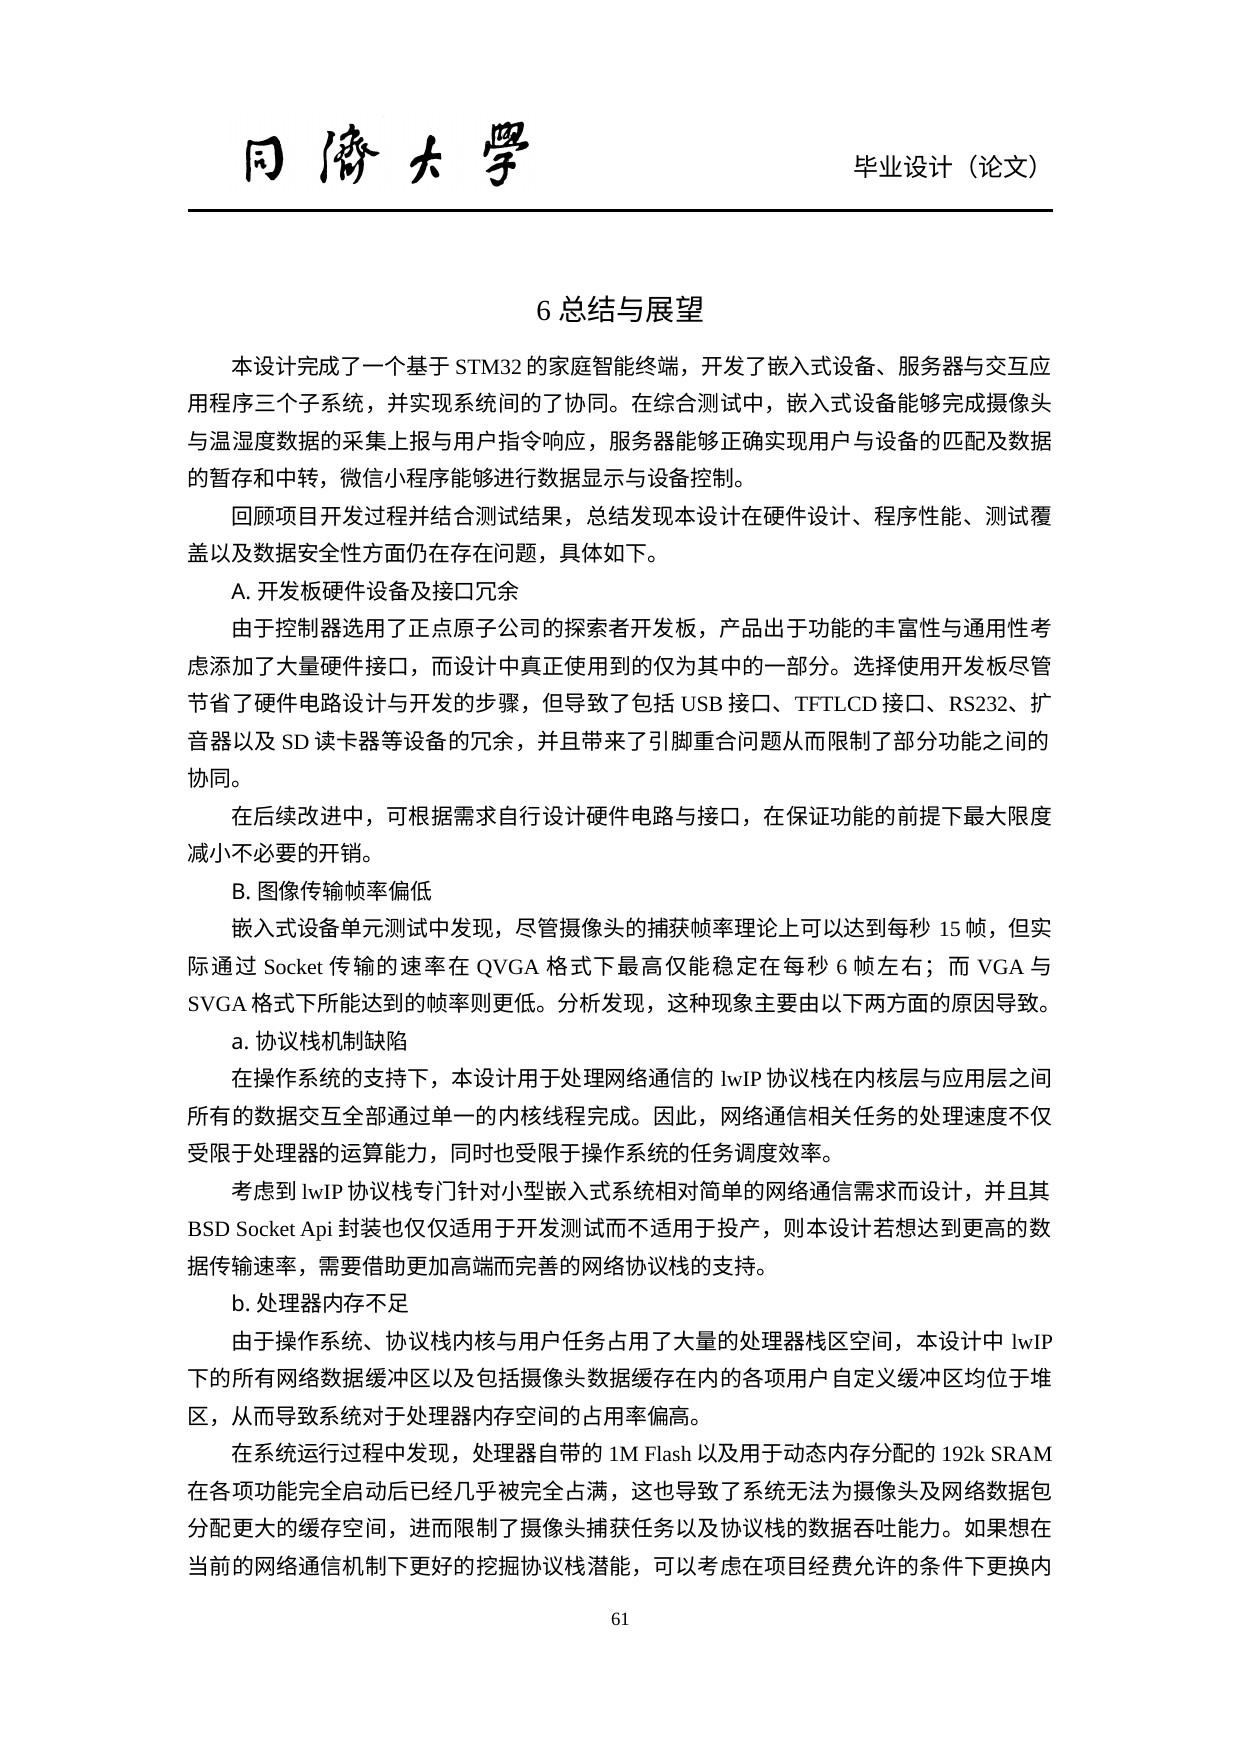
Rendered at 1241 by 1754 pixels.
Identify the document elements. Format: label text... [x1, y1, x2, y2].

text 本设计完成了一个基于STM32的家庭智能终端，开发了嵌入式设备、服务器与交互应用程序三个子系统，并实现系统间的了协同。在综合测试中，嵌入式设备能够完成摄像头与温湿度数据的采集上报与用户指令响应，服务器能够正确实现用户与设备的匹配及数据的暂存和中转，微信小程序能够进行数据显示与设备控制。 [187, 344, 1053, 494]
text 考虑到lwIP协议栈专门针对小型嵌入式系统相对简单的网络通信需求而设计，并且其BSD Socket Api封装也仅仅适用于开发测试而不适用于投产，则本设计若想达到更高的数据传输速率，需要借助更加高端而完善的网络协议栈的支持。 [187, 1169, 1053, 1282]
text b. 处理器内存不足 [187, 1282, 1053, 1319]
text a. 协议栈机制缺陷 [187, 1019, 1053, 1057]
text 由于操作系统、协议栈内核与用户任务占用了大量的处理器栈区空间，本设计中lwIP下的所有网络数据缓冲区以及包括摄像头数据缓存在内的各项用户自定义缓冲区均位于堆区，从而导致系统对于处理器内存空间的占用率偏高。 [187, 1319, 1053, 1432]
text A. 开发板硬件设备及接口冗余 [187, 569, 1053, 607]
text 回顾项目开发过程并结合测试结果，总结发现本设计在硬件设计、程序性能、测试覆盖以及数据安全性方面仍在存在问题，具体如下。 [187, 494, 1053, 569]
text B. 图像传输帧率偏低 [187, 869, 1053, 907]
text 在后续改进中，可根据需求自行设计硬件电路与接口，在保证功能的前提下最大限度减小不必要的开销。 [187, 794, 1053, 869]
text 由于控制器选用了正点原子公司的探索者开发板，产品出于功能的丰富性与通用性考虑添加了大量硬件接口，而设计中真正使用到的仅为其中的一部分。选择使用开发板尽管节省了硬件电路设计与开发的步骤，但导致了包括USB接口、TFTLCD接口、RS232、扩音器以及SD读卡器等设备的冗余，并且带来了引脚重合问题从而限制了部分功能之间的协同。 [187, 607, 1053, 794]
picture [224, 113, 547, 193]
text 6 总结与展望 [187, 290, 1053, 327]
text 在操作系统的支持下，本设计用于处理网络通信的lwIP协议栈在内核层与应用层之间所有的数据交互全部通过单一的内核线程完成。因此，网络通信相关任务的处理速度不仅受限于处理器的运算能力，同时也受限于操作系统的任务调度效率。 [187, 1057, 1053, 1169]
text 嵌入式设备单元测试中发现，尽管摄像头的捕获帧率理论上可以达到每秒15帧，但实际通过Socket传输的速率在QVGA格式下最高仅能稳定在每秒6帧左右；而VGA与SVGA格式下所能达到的帧率则更低。分析发现，这种现象主要由以下两方面的原因导致。 [187, 907, 1053, 1019]
